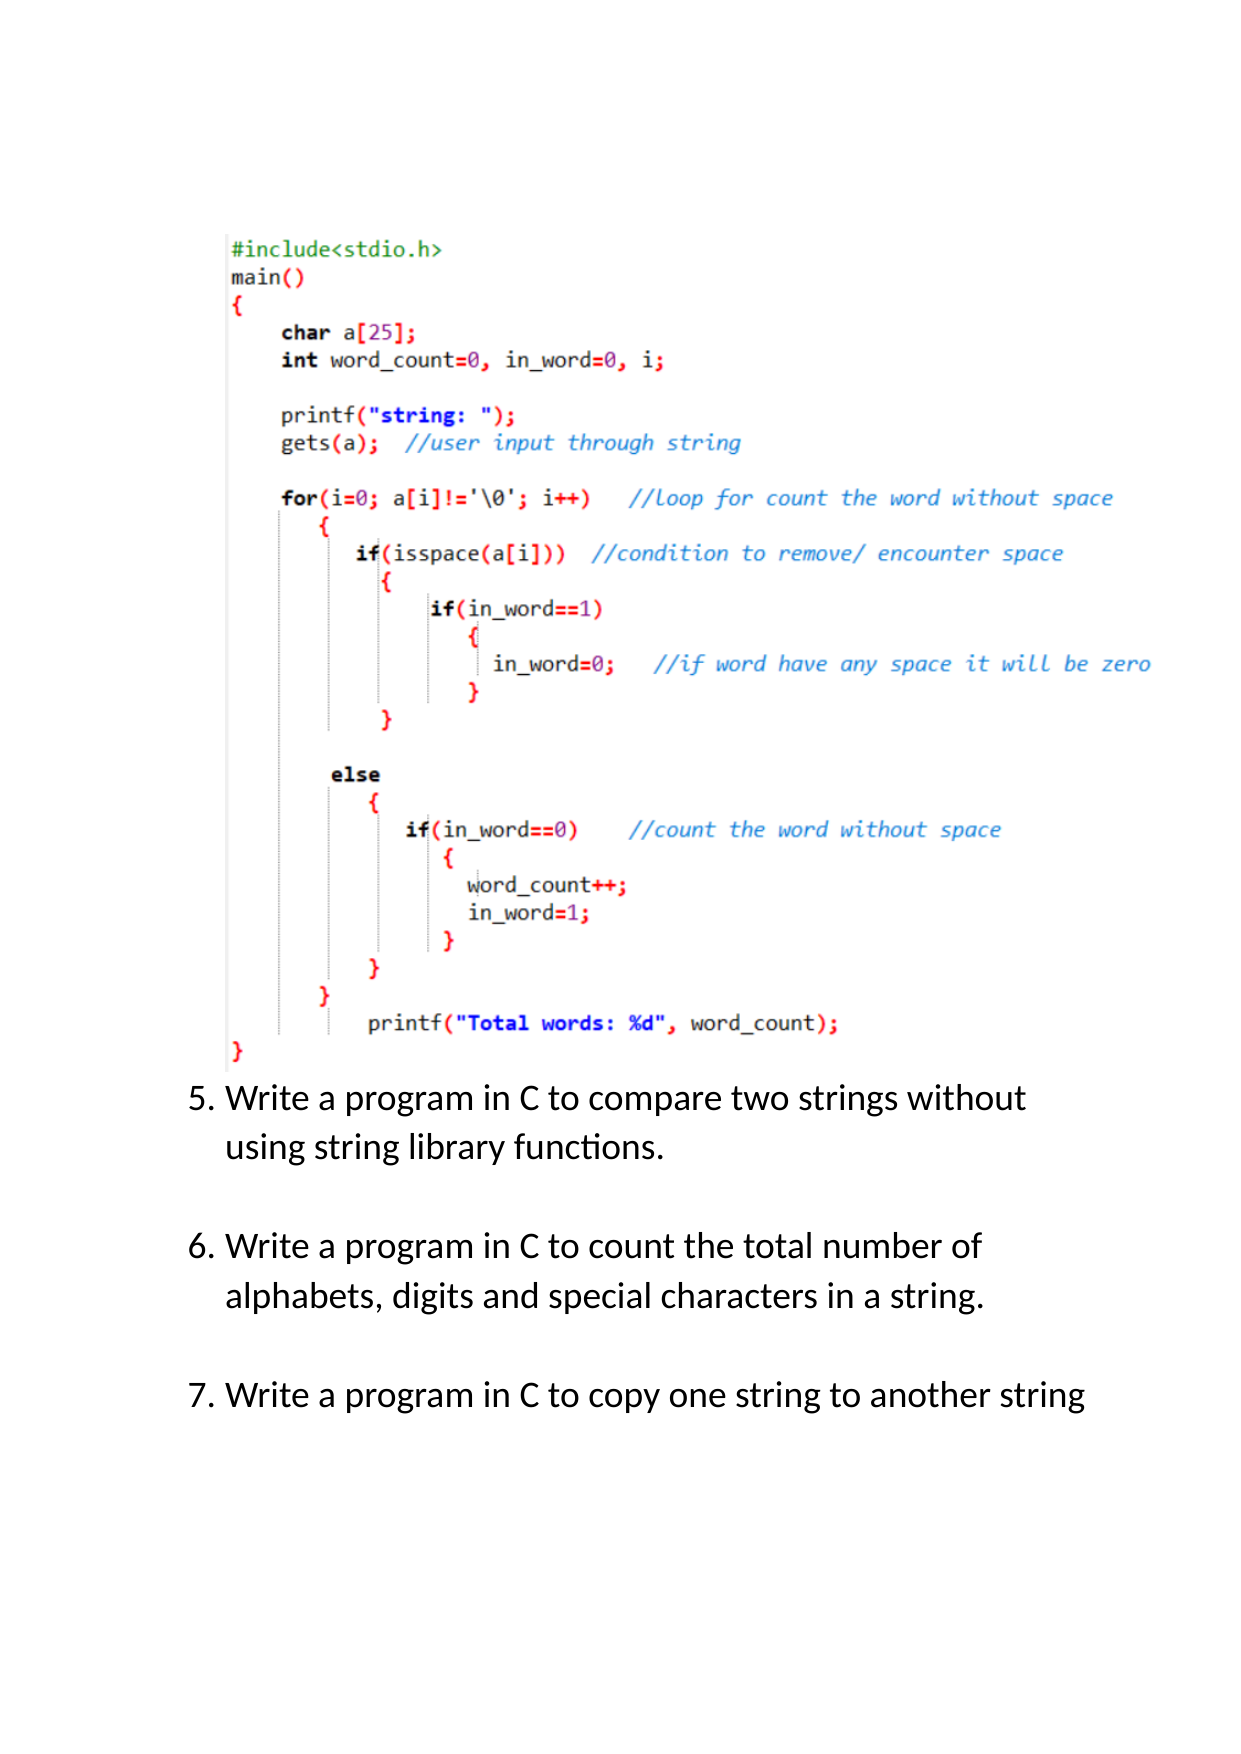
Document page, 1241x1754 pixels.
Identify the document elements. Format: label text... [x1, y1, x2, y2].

picture [225, 234, 1166, 1072]
list Write a program in C to copy one string to another string [187, 1371, 1090, 1416]
list Write a program in C to count the total number of alphabets, digits and special characters in a string. [187, 1222, 1090, 1317]
list Write a program in C to compare two strings without using string library functions. [187, 1074, 1090, 1169]
